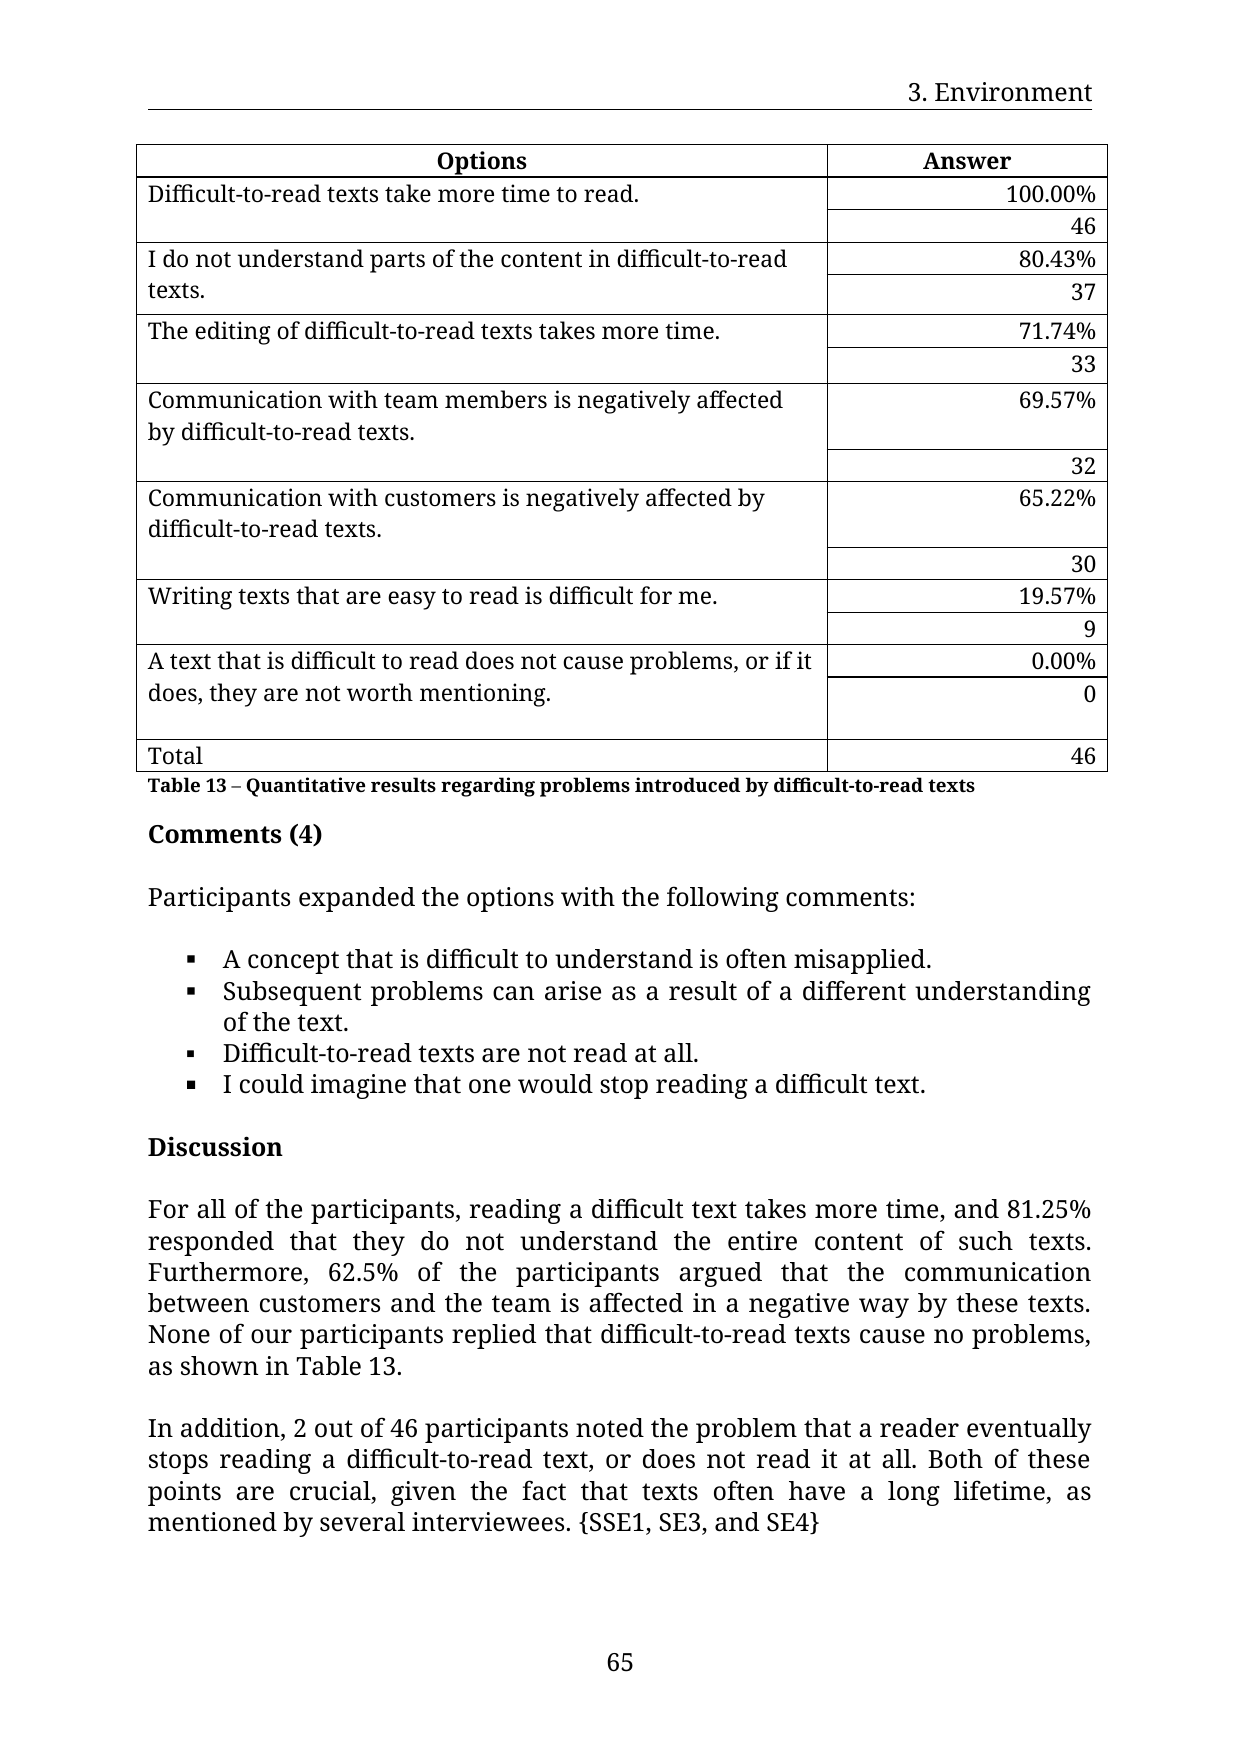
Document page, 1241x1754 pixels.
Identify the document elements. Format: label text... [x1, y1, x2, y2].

table_cell 37 [828, 275, 1107, 314]
list Subsequent problems can arise as a result of a different understanding of the text. [185, 975, 1092, 1037]
table_cell 19.57% [828, 580, 1107, 612]
table_cell Total [137, 740, 827, 771]
table_cell Communication with team members is negatively affected by difficult-to-read texts. [137, 384, 827, 481]
table_cell 0 [828, 678, 1107, 739]
table_cell 100.00% [828, 178, 1107, 209]
text In addition, 2 out of 46 participants noted the problem that a reader eventually stops reading a difficult-to-read text, or does not read it at all. Both of these points are crucial, given the fact that texts often have a long lifetime, as mentioned by several interviewees. {SSE1, SE3, and SE4} [148, 1412, 1092, 1537]
table_cell I do not understand parts of the content in difficult-to-read texts. [137, 243, 827, 314]
table_cell 80.43% [828, 243, 1107, 274]
table_cell 46 [828, 740, 1107, 771]
table_cell Difficult-to-read texts take more time to read. [137, 178, 827, 242]
table_cell A text that is difficult to read does not cause problems, or if it does, they are not worth mentioning. [137, 645, 827, 739]
table_cell 9 [828, 613, 1107, 644]
table_cell 32 [828, 450, 1107, 481]
list A concept that is difficult to understand is often misapplied. [185, 944, 1092, 975]
table_cell 65.22% [828, 482, 1107, 547]
table_cell Communication with customers is negatively affected by difficult-to-read texts. [137, 482, 827, 579]
text For all of the participants, reading a difficult text takes more time, and 81.25% responded that they do not understand the entire content of such texts. Furthermore, 62.5% of the participants argued that the communication between customers and the team is affected in a negative way by these texts. None of our participants replied that difficult-to-read texts cause no problems, as shown in Table 13. [148, 1194, 1092, 1381]
text Table 13 – Quantitative results regarding problems introduced by difficult-to-read texts [148, 772, 1092, 798]
table_cell 33 [828, 348, 1107, 383]
table_header Options [137, 145, 827, 176]
table_header Answer [828, 145, 1107, 176]
table_cell 69.57% [828, 384, 1107, 449]
text Participants expanded the options with the following comments: [148, 881, 1092, 912]
list I could imagine that one would stop reading a difficult text. [185, 1069, 1092, 1100]
table_cell 0.00% [828, 645, 1107, 676]
list Difficult-to-read texts are not read at all. [185, 1037, 1092, 1069]
table_cell The editing of difficult-to-read texts takes more time. [137, 315, 827, 383]
text Discussion [148, 1131, 1092, 1162]
table_cell 46 [828, 210, 1107, 242]
table_cell 30 [828, 548, 1107, 579]
text Comments (4) [148, 819, 1092, 850]
table_cell Writing texts that are easy to read is difficult for me. [137, 580, 827, 644]
table_cell 71.74% [828, 315, 1107, 347]
